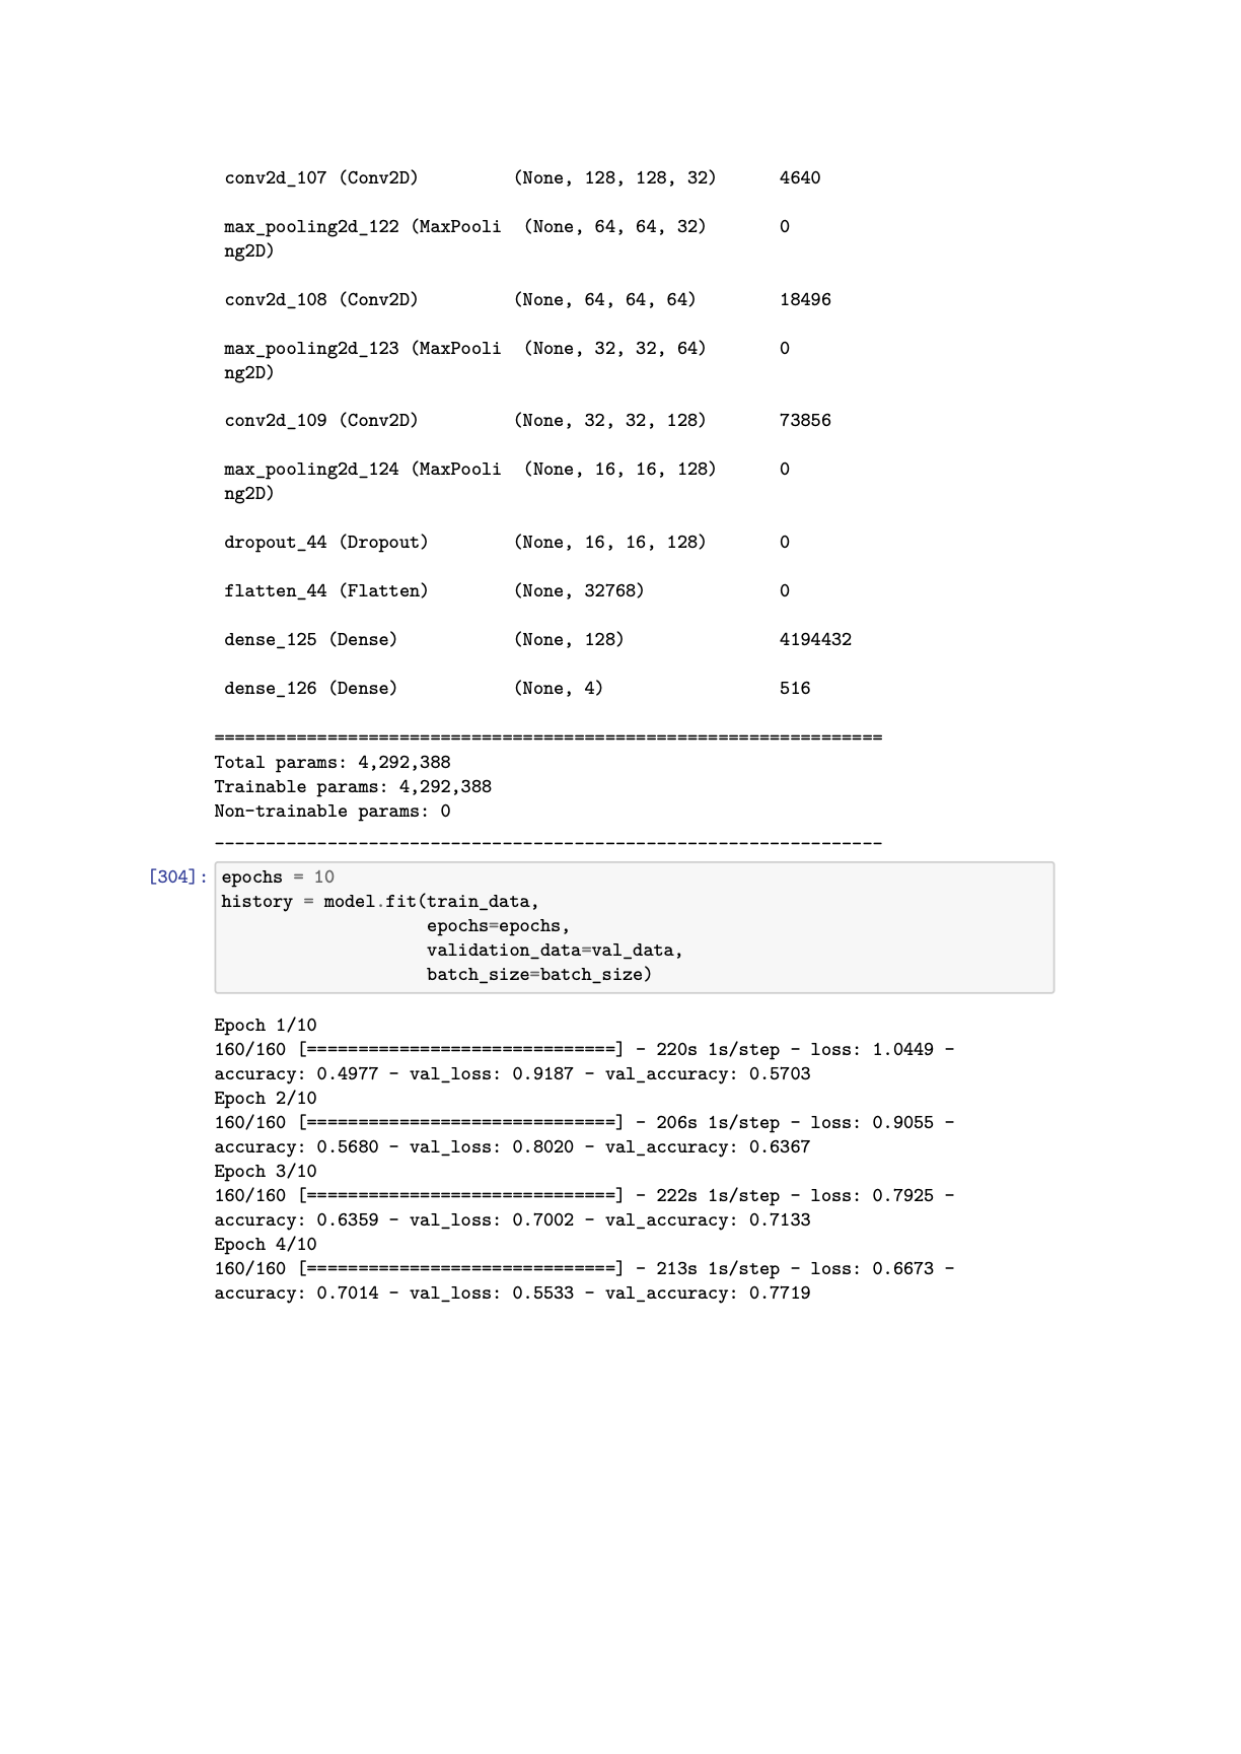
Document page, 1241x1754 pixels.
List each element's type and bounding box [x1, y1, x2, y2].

picture [150, 150, 1091, 1326]
